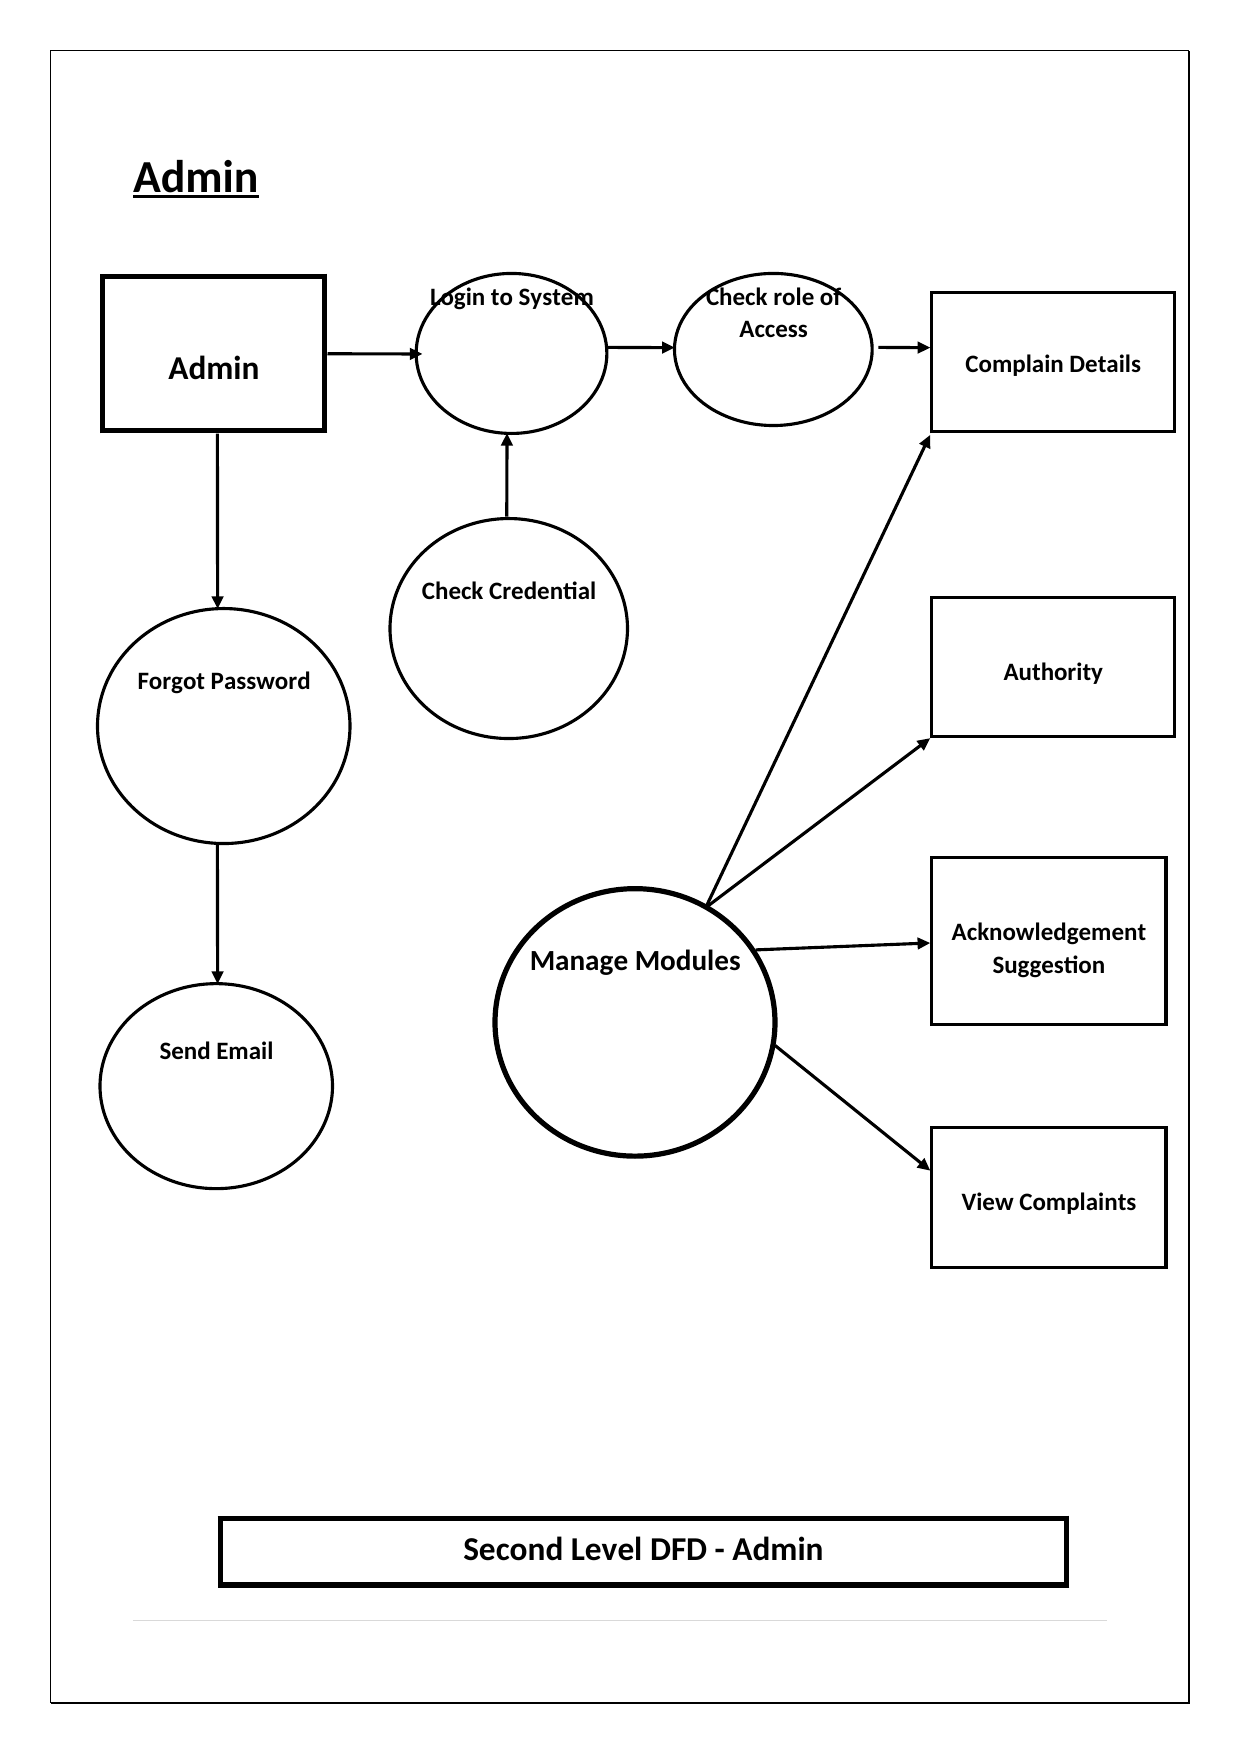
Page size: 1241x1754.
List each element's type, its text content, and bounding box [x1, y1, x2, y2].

list – [274, 263, 1107, 299]
text Admin [133, 148, 1107, 203]
